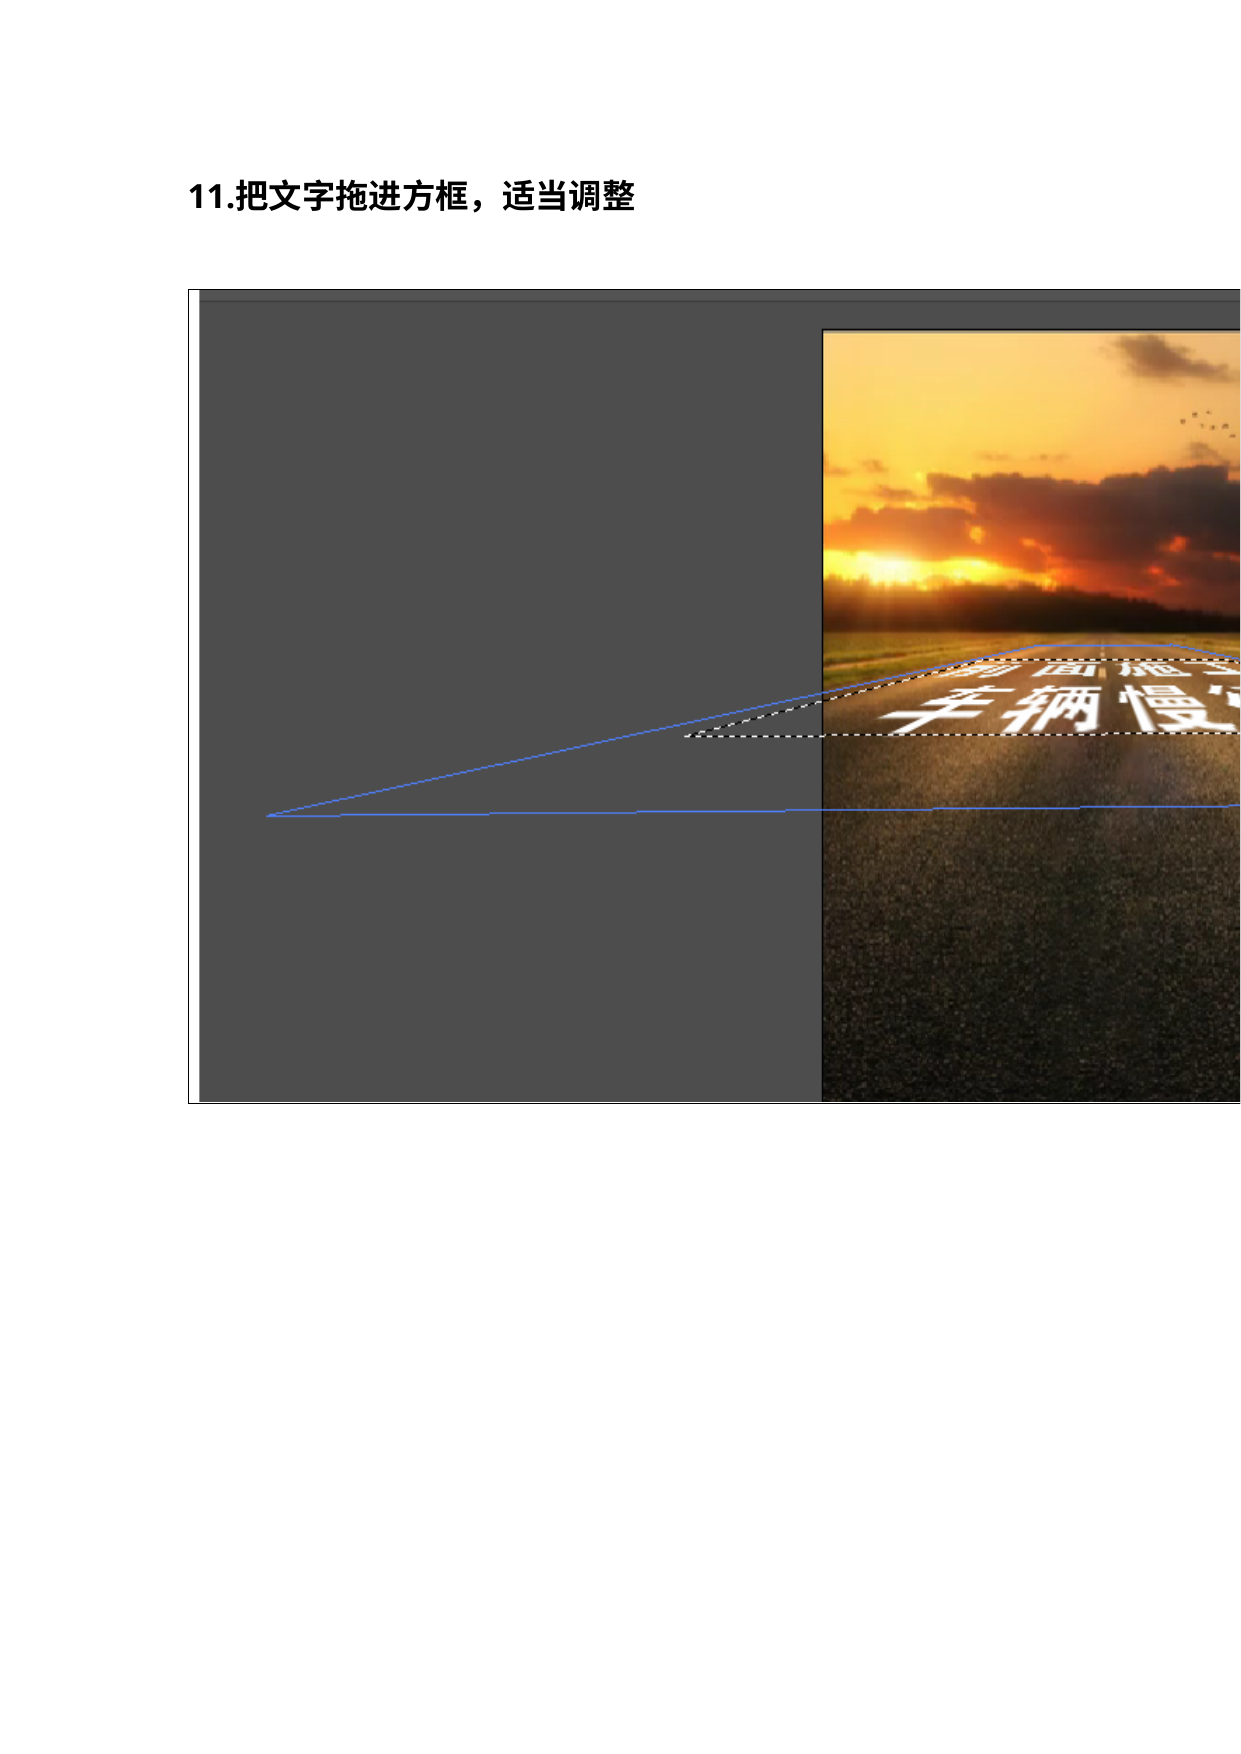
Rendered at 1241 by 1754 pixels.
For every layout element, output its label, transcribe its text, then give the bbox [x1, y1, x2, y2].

subtitle 11.把文字拖进方框，适当调整 [187, 162, 1053, 227]
picture [199, 290, 1241, 1102]
table_header [189, 290, 1240, 1103]
